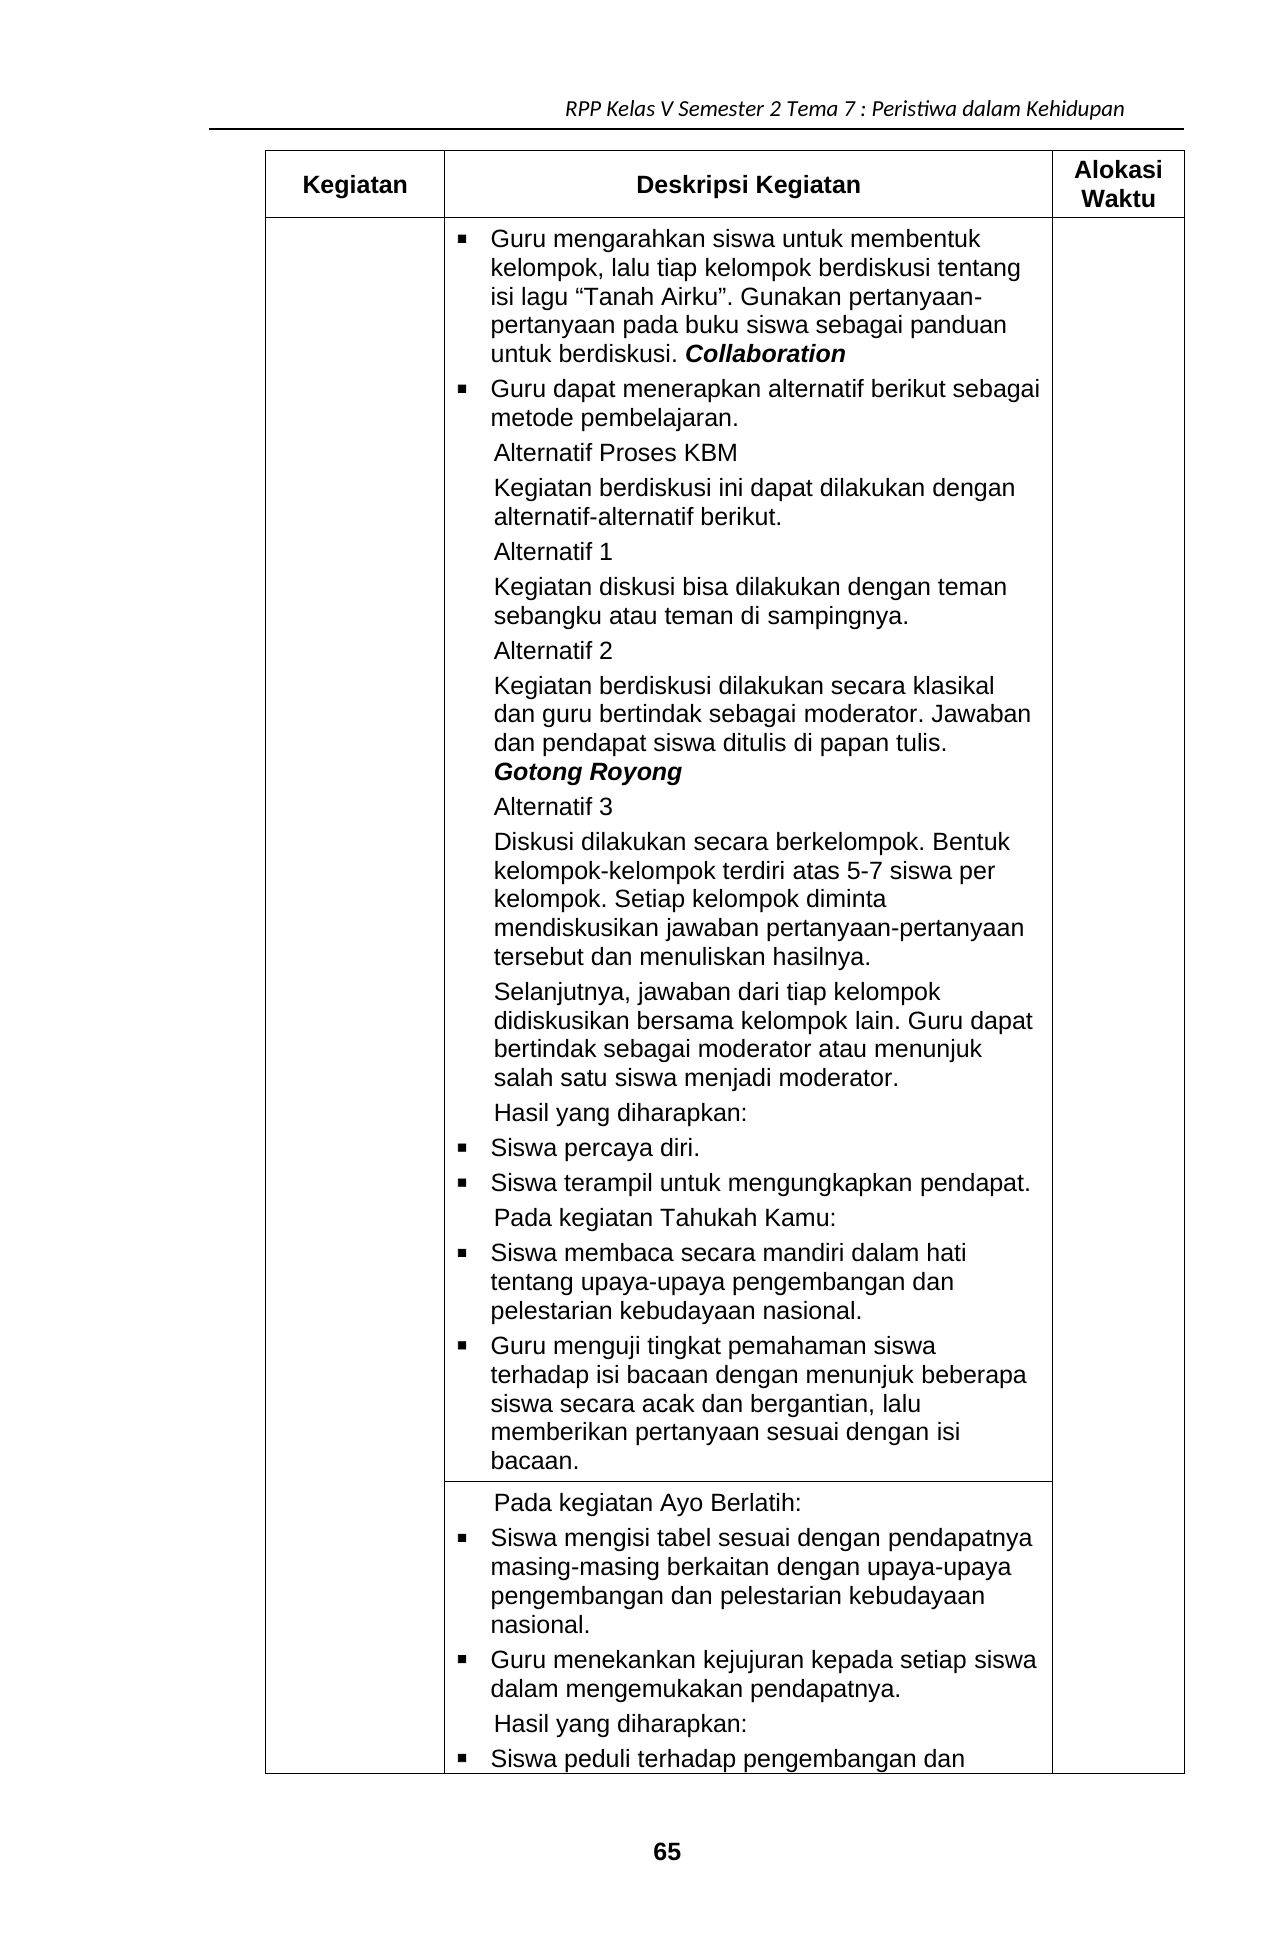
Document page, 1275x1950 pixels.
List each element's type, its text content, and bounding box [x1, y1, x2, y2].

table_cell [445, 1482, 1052, 1772]
table_header Deskripsi Kegiatan [445, 151, 1052, 217]
table_cell Guru mengarahkan siswa untuk membentuk kelompok, lalu tiap kelompok berdiskusi tentang isi lagu “Tanah Airku”. Gunakan pertanyaan-pertanyaan pada buku siswa sebagai panduan untuk berdiskusi. Collaboration Guru dapat menerapkan alternatif berikut sebagai metode pembelajaran. Alternatif Proses KBM Kegiatan berdiskusi ini dapat dilakukan dengan alternatif-alternatif berikut. Alternatif 1 Kegiatan diskusi bisa dilakukan dengan teman sebangku atau teman di sampingnya. Alternatif 2 Kegiatan berdiskusi dilakukan secara klasikal dan guru bertindak sebagai moderator. Jawaban dan pendapat siswa ditulis di papan tulis. Gotong Royong Alternatif 3 Diskusi dilakukan secara berkelompok. Bentuk kelompok-kelompok terdiri atas 5-7 siswa per kelompok. Setiap kelompok diminta mendiskusikan jawaban pertanyaan-pertanyaan tersebut dan menuliskan hasilnya. Selanjutnya, jawaban dari tiap kelompok didiskusikan bersama kelompok lain. Guru dapat bertindak sebagai moderator atau menunjuk salah satu siswa menjadi moderator. Hasil yang diharapkan: Siswa percaya diri. Siswa terampil untuk mengungkapkan pendapat. Pada kegiatan Tahukah Kamu: Siswa membaca secara mandiri dalam hati tentang upaya-upaya pengembangan dan pelestarian kebudayaan nasional. Guru menguji tingkat pemahaman siswa terhadap isi bacaan dengan menunjuk beberapa siswa secara acak dan bergantian, lalu memberikan pertanyaan sesuai dengan isi bacaan. [445, 218, 1052, 1481]
table_header Alokasi Waktu [1053, 151, 1184, 217]
table_header Kegiatan [266, 151, 444, 217]
